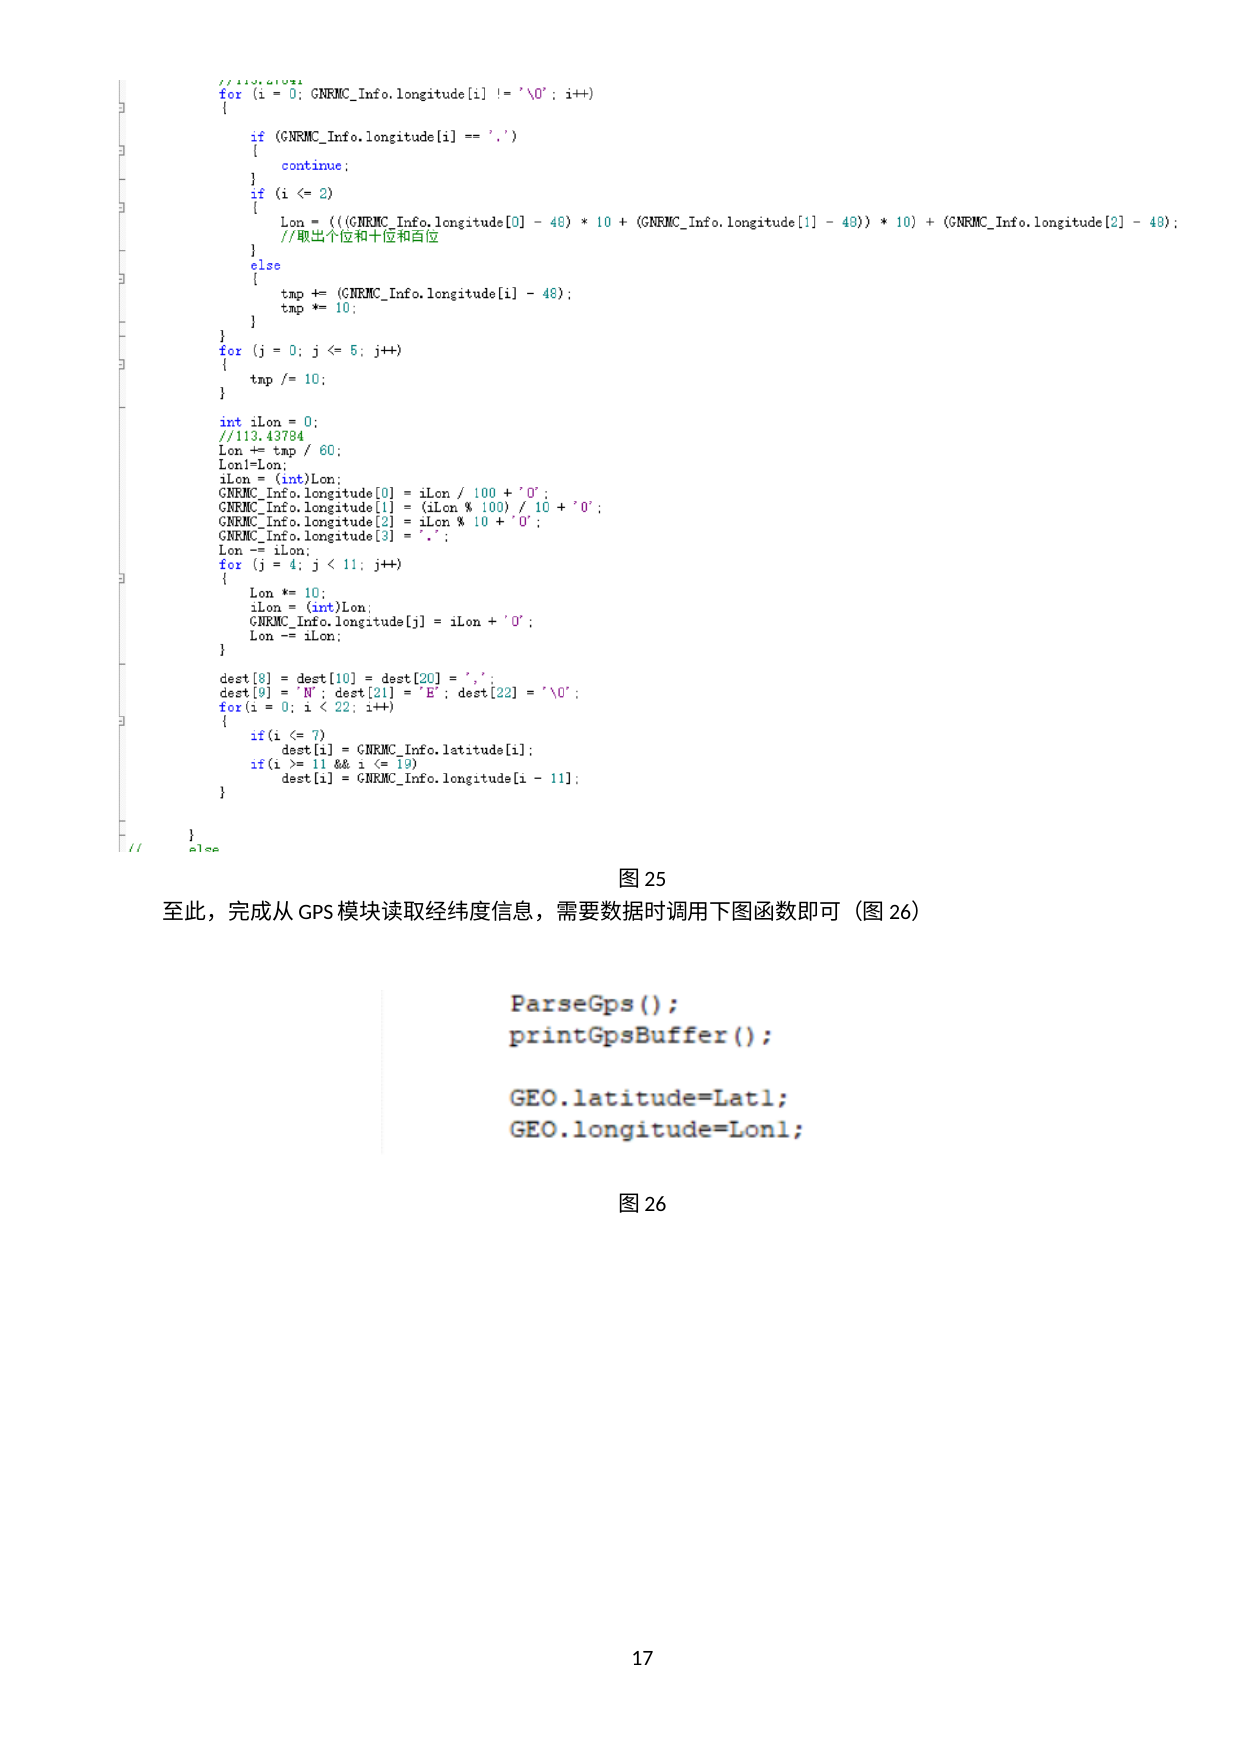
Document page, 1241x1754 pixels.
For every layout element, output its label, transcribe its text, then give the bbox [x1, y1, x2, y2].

text 图25 [75, 861, 1165, 893]
picture [118, 80, 1209, 852]
picture [381, 990, 903, 1155]
text 17 [75, 1641, 1165, 1673]
text 图26 [75, 1186, 1165, 1218]
text 至此，完成从GPS模块读取经纬度信息，需要数据时调用下图函数即可（图26） [75, 893, 1165, 926]
